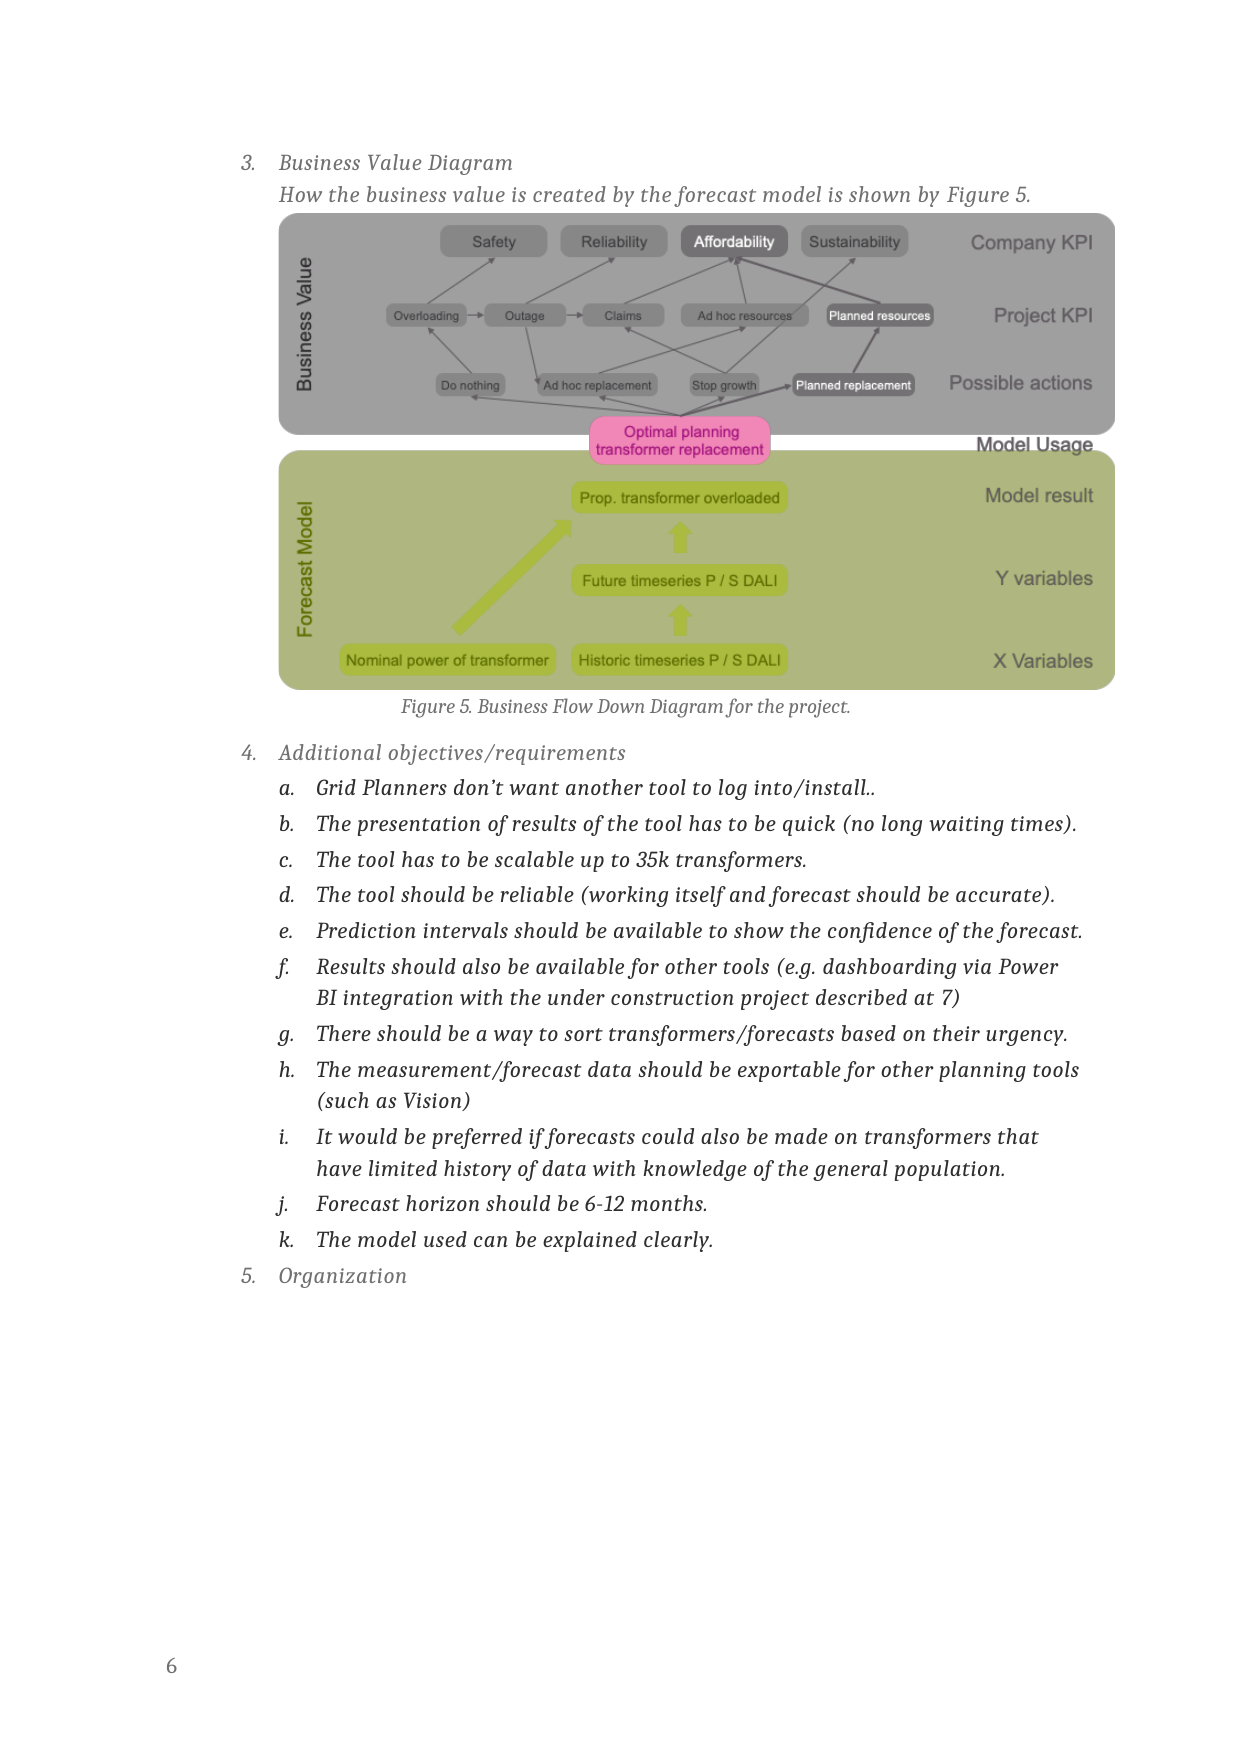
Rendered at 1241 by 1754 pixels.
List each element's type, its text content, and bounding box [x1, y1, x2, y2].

subtitle Results should also be available for other tools (e.g. dashboarding via Power BI integration with the under construction project described at 7) [278, 954, 1088, 1012]
subtitle It would be preferred if forecasts could also be made on transformers that have limited history of data with knowledge of the general population. [278, 1124, 1088, 1182]
subtitle The tool has to be scalable up to 35k transformers. [278, 846, 1088, 873]
subtitle The measurement/forecast data should be exportable for other planning tools (such as Vision) [278, 1057, 1088, 1114]
subtitle Organization [241, 1263, 1088, 1289]
subtitle There should be a way to sort transformers/forecasts based on their urgency. [278, 1021, 1088, 1047]
subtitle The model used can be explained clearly. [278, 1227, 1088, 1253]
subtitle The tool should be reliable (working itself and forecast should be accurate). [278, 882, 1088, 908]
subtitle The presentation of results of the tool has to be quick (no long waiting times). [278, 811, 1088, 837]
subtitle Prediction intervals should be available to show the confidence of the forecast. [278, 918, 1088, 944]
subtitle Additional objectives/requirements [241, 739, 1088, 766]
picture [278, 213, 1115, 690]
text Figure 5. Business Flow Down Diagram for the project. [166, 694, 1088, 718]
subtitle Forecast horizon should be 6-12 months. [278, 1191, 1088, 1218]
subtitle Grid Planners don’t want another tool to log into/install.. [278, 775, 1088, 801]
